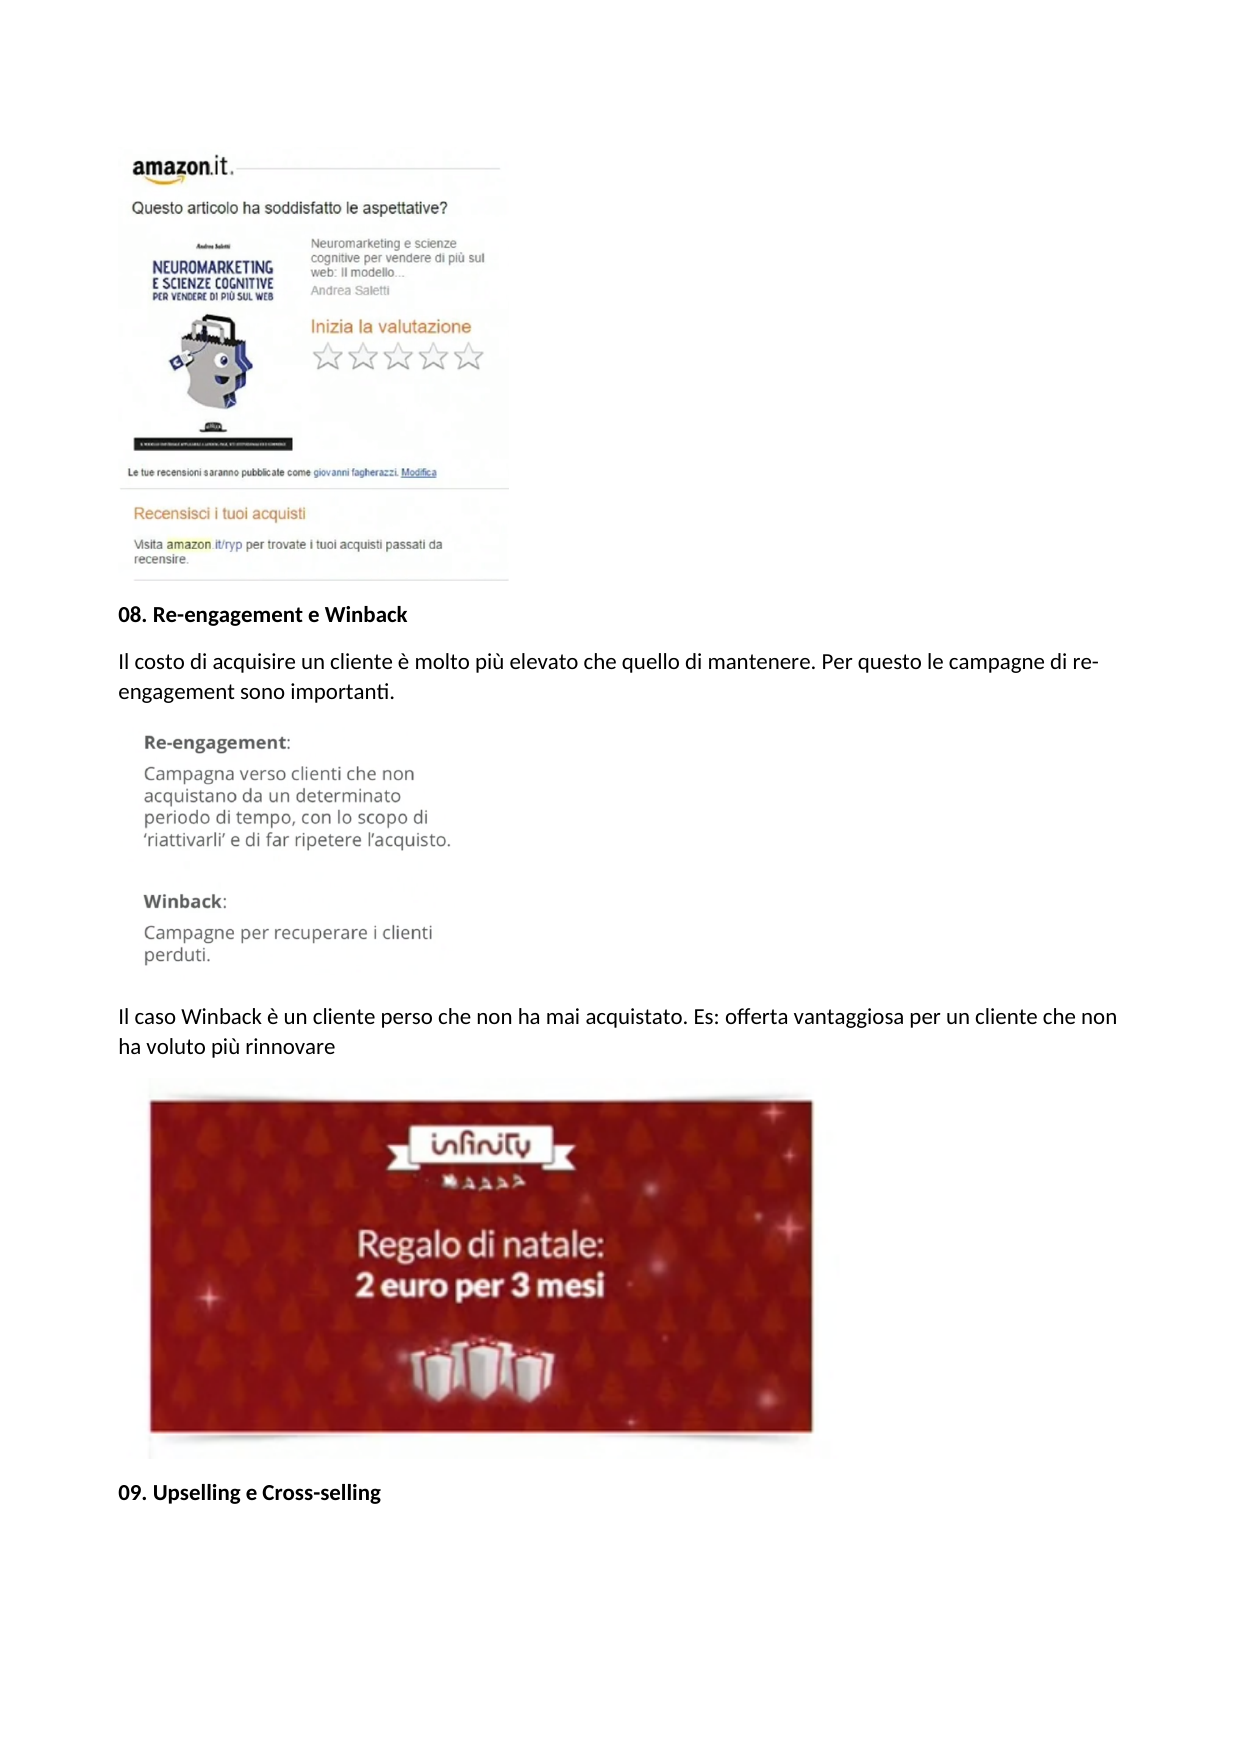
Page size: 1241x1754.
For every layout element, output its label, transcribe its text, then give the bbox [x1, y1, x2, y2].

text Il costo di acquisire un cliente è molto più elevato che quello di mantenere. Per questo le campagne di re-engagement sono importanti. [118, 647, 1122, 705]
text Il caso Winback è un cliente perso che non ha mai acquistato. Es: offerta vantaggiosa per un cliente che non ha voluto più rinnovare [118, 1002, 1122, 1060]
picture [118, 723, 457, 983]
text 08. Re-engagement e Winback [118, 600, 1122, 628]
picture [118, 1078, 840, 1459]
picture [118, 147, 509, 581]
text 09. Upselling e Cross-selling [118, 1478, 1122, 1506]
